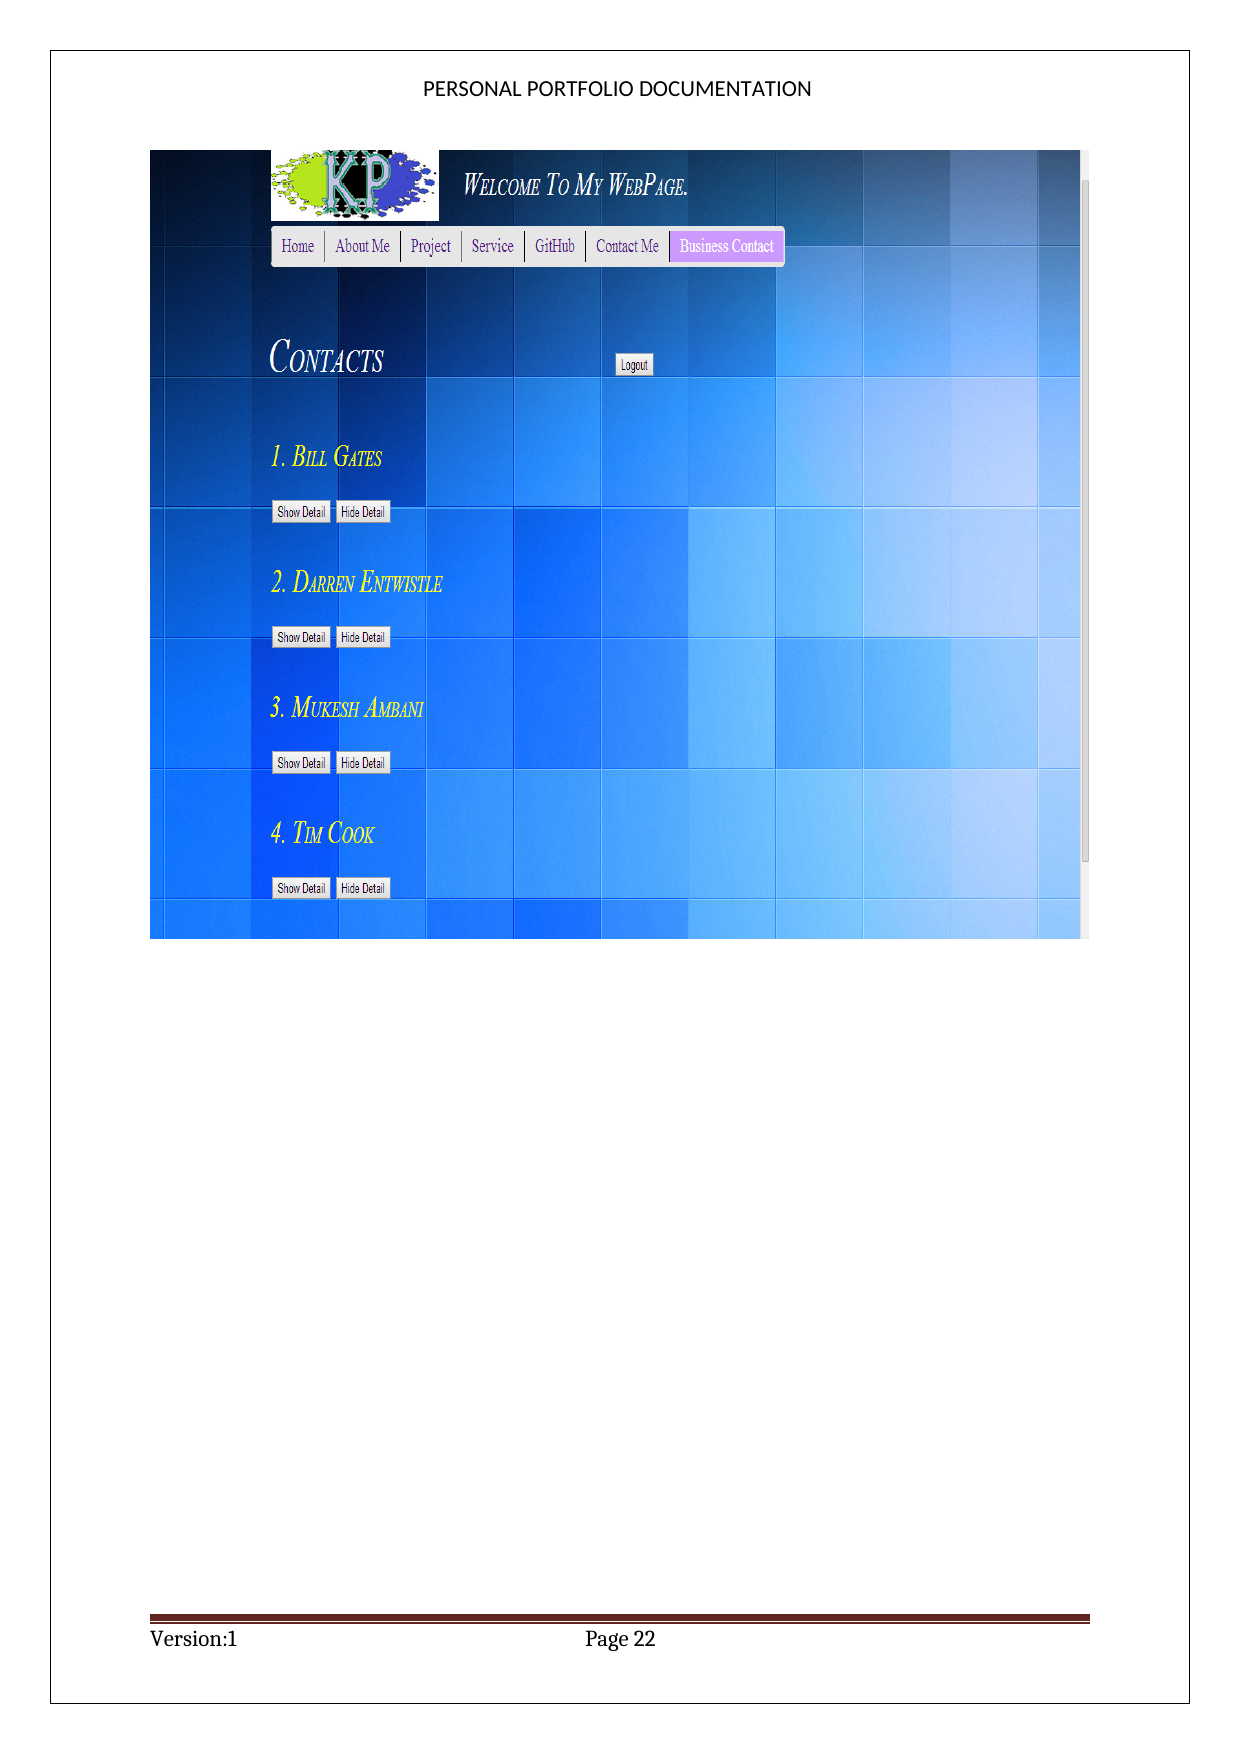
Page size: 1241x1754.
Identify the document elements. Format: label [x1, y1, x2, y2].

picture [150, 150, 1089, 939]
